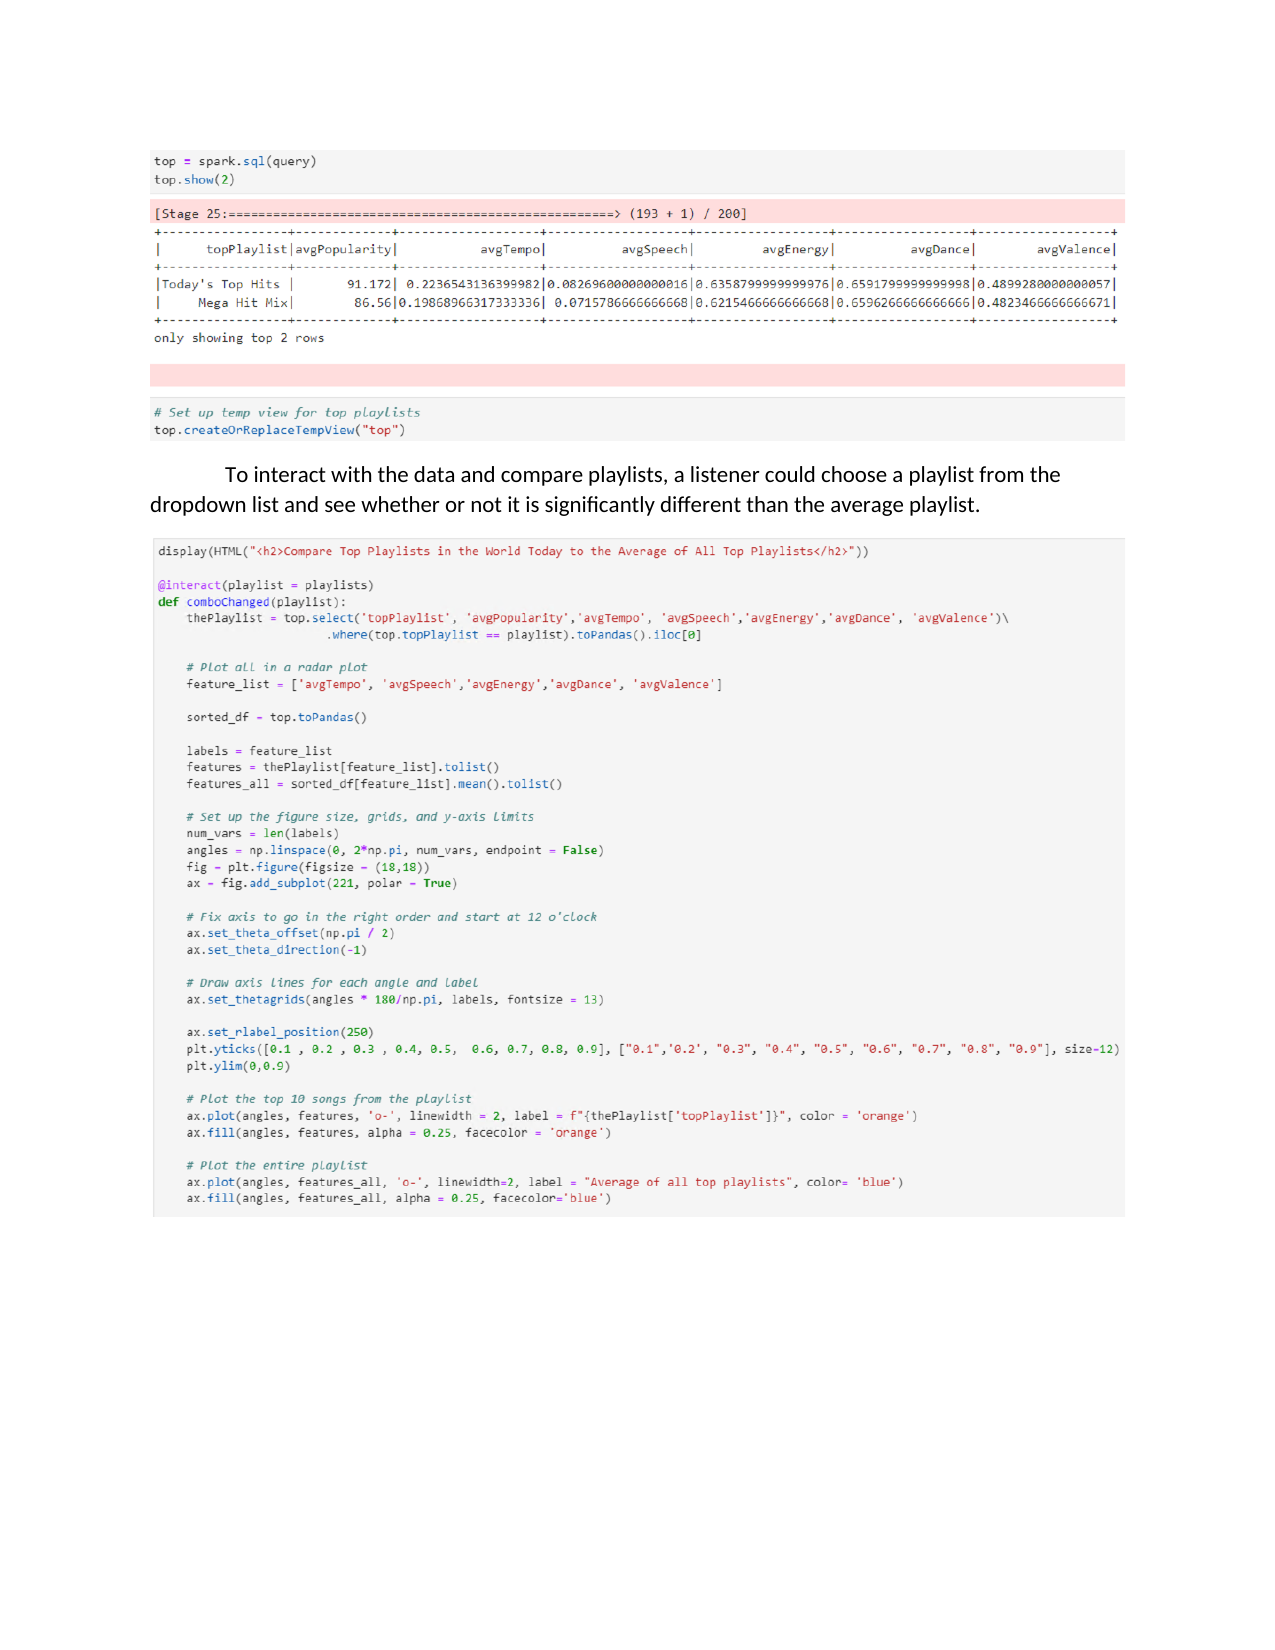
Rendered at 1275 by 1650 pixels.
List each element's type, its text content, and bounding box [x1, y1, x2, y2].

picture [150, 150, 1125, 441]
picture [150, 537, 1125, 1217]
text To interact with the data and compare playlists, a listener could choose a playlist from the dropdown list and see whether or not it is significantly different than the average playlist. [150, 460, 1125, 518]
